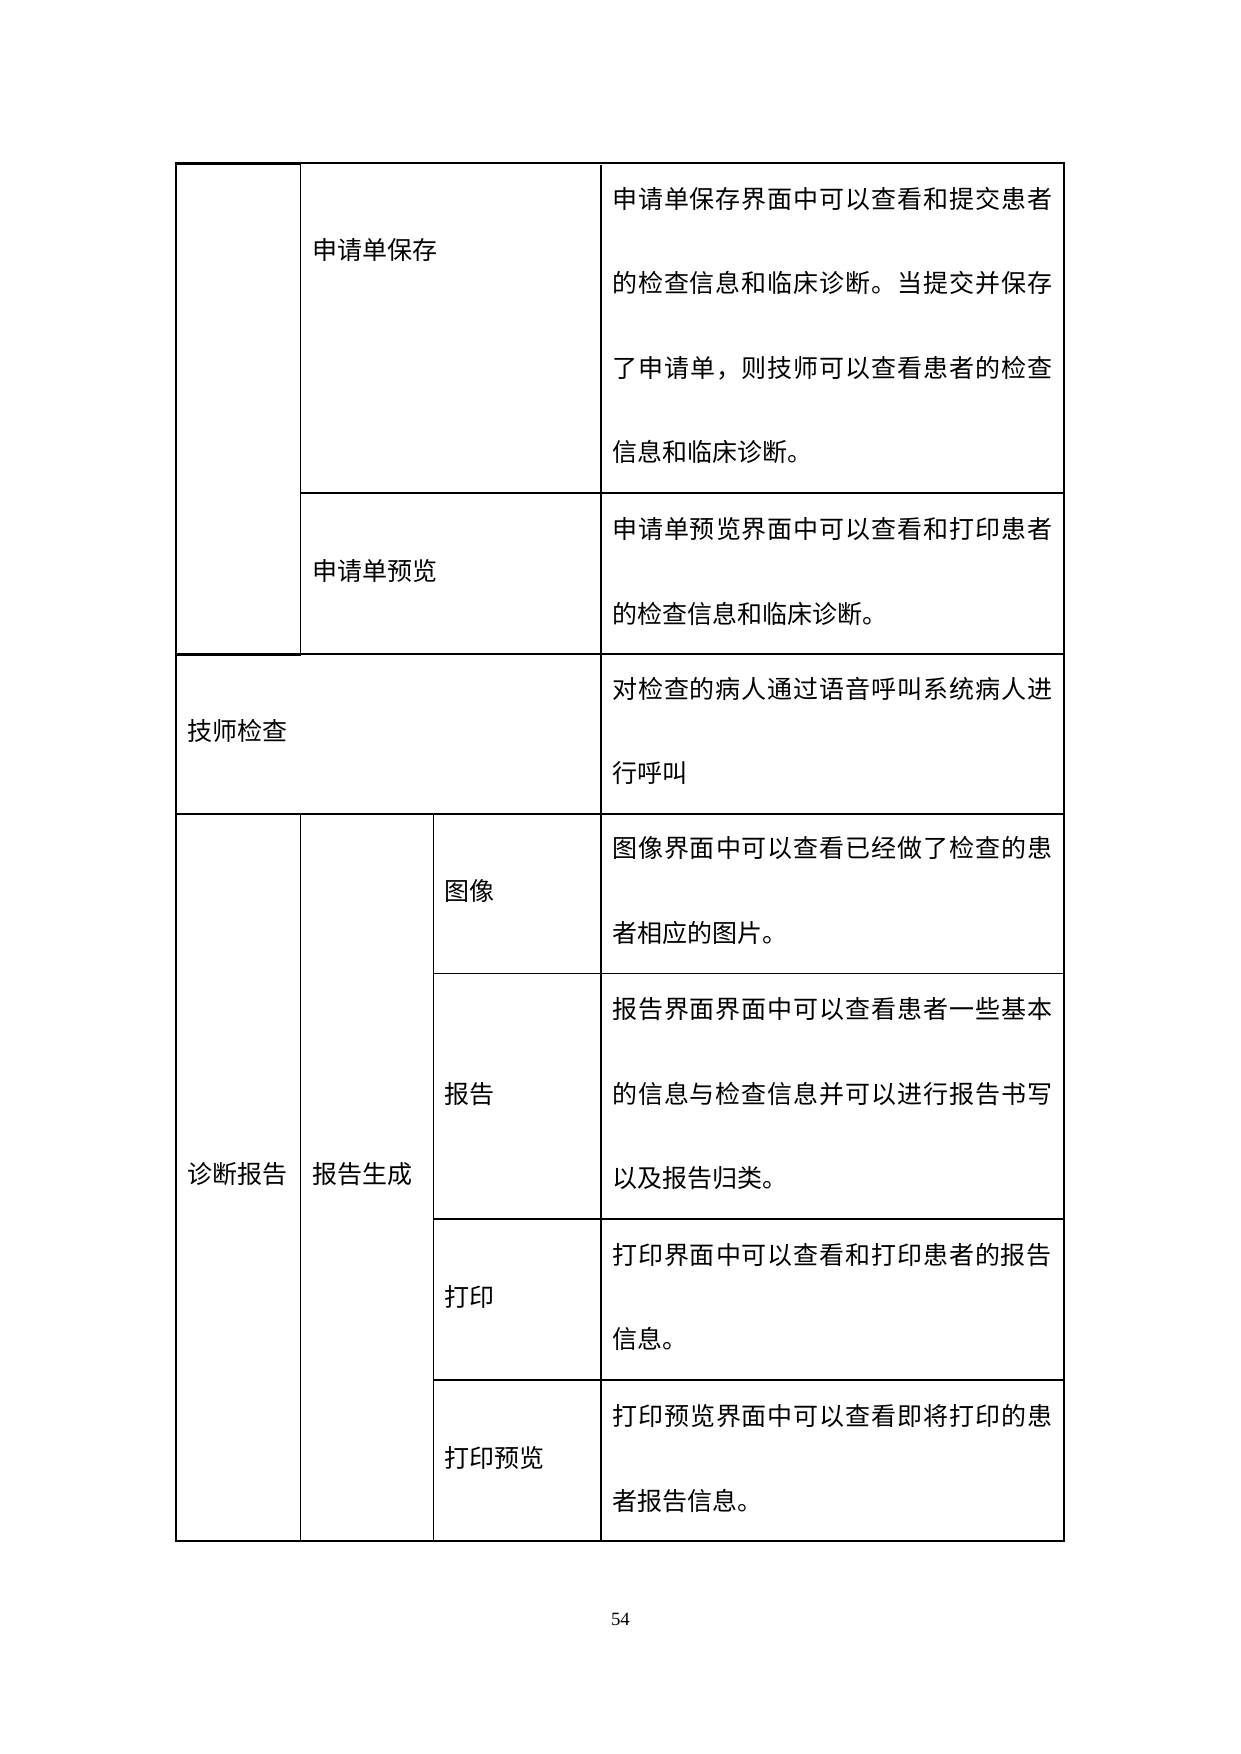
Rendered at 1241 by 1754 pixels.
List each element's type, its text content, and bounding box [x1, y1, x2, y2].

table_cell 报告界面界面中可以查看患者一些基本的信息与检查信息并可以进行报告书写以及报告归类。 [602, 974, 1063, 1218]
table_cell 打印预览界面中可以查看即将打印的患者报告信息。 [602, 1381, 1063, 1540]
table_cell 打印界面中可以查看和打印患者的报告信息。 [602, 1220, 1063, 1379]
table_cell 打印预览 [434, 1381, 600, 1540]
table_cell 申请单保存界面中可以查看和提交患者的检查信息和临床诊断。当提交并保存了申请单，则技师可以查看患者的检查信息和临床诊断。 [601, 164, 1063, 492]
table_cell 图像 [434, 815, 600, 972]
table_cell 打印 [434, 1220, 600, 1379]
table_cell 对检查的病人通过语音呼叫系统病人进行呼叫 [602, 655, 1063, 813]
table_cell 图像界面中可以查看已经做了检查的患者相应的图片。 [602, 815, 1063, 972]
table_cell 申请单保存 [301, 164, 601, 492]
table_cell 技师检查 [177, 655, 600, 813]
table_cell 报告生成 [301, 815, 433, 1540]
table_cell 诊断报告 [177, 815, 300, 1540]
table_cell 报告 [434, 974, 600, 1218]
table_cell 申请单预览界面中可以查看和打印患者的检查信息和临床诊断。 [602, 494, 1063, 653]
table_cell 申请单预览 [301, 494, 600, 653]
